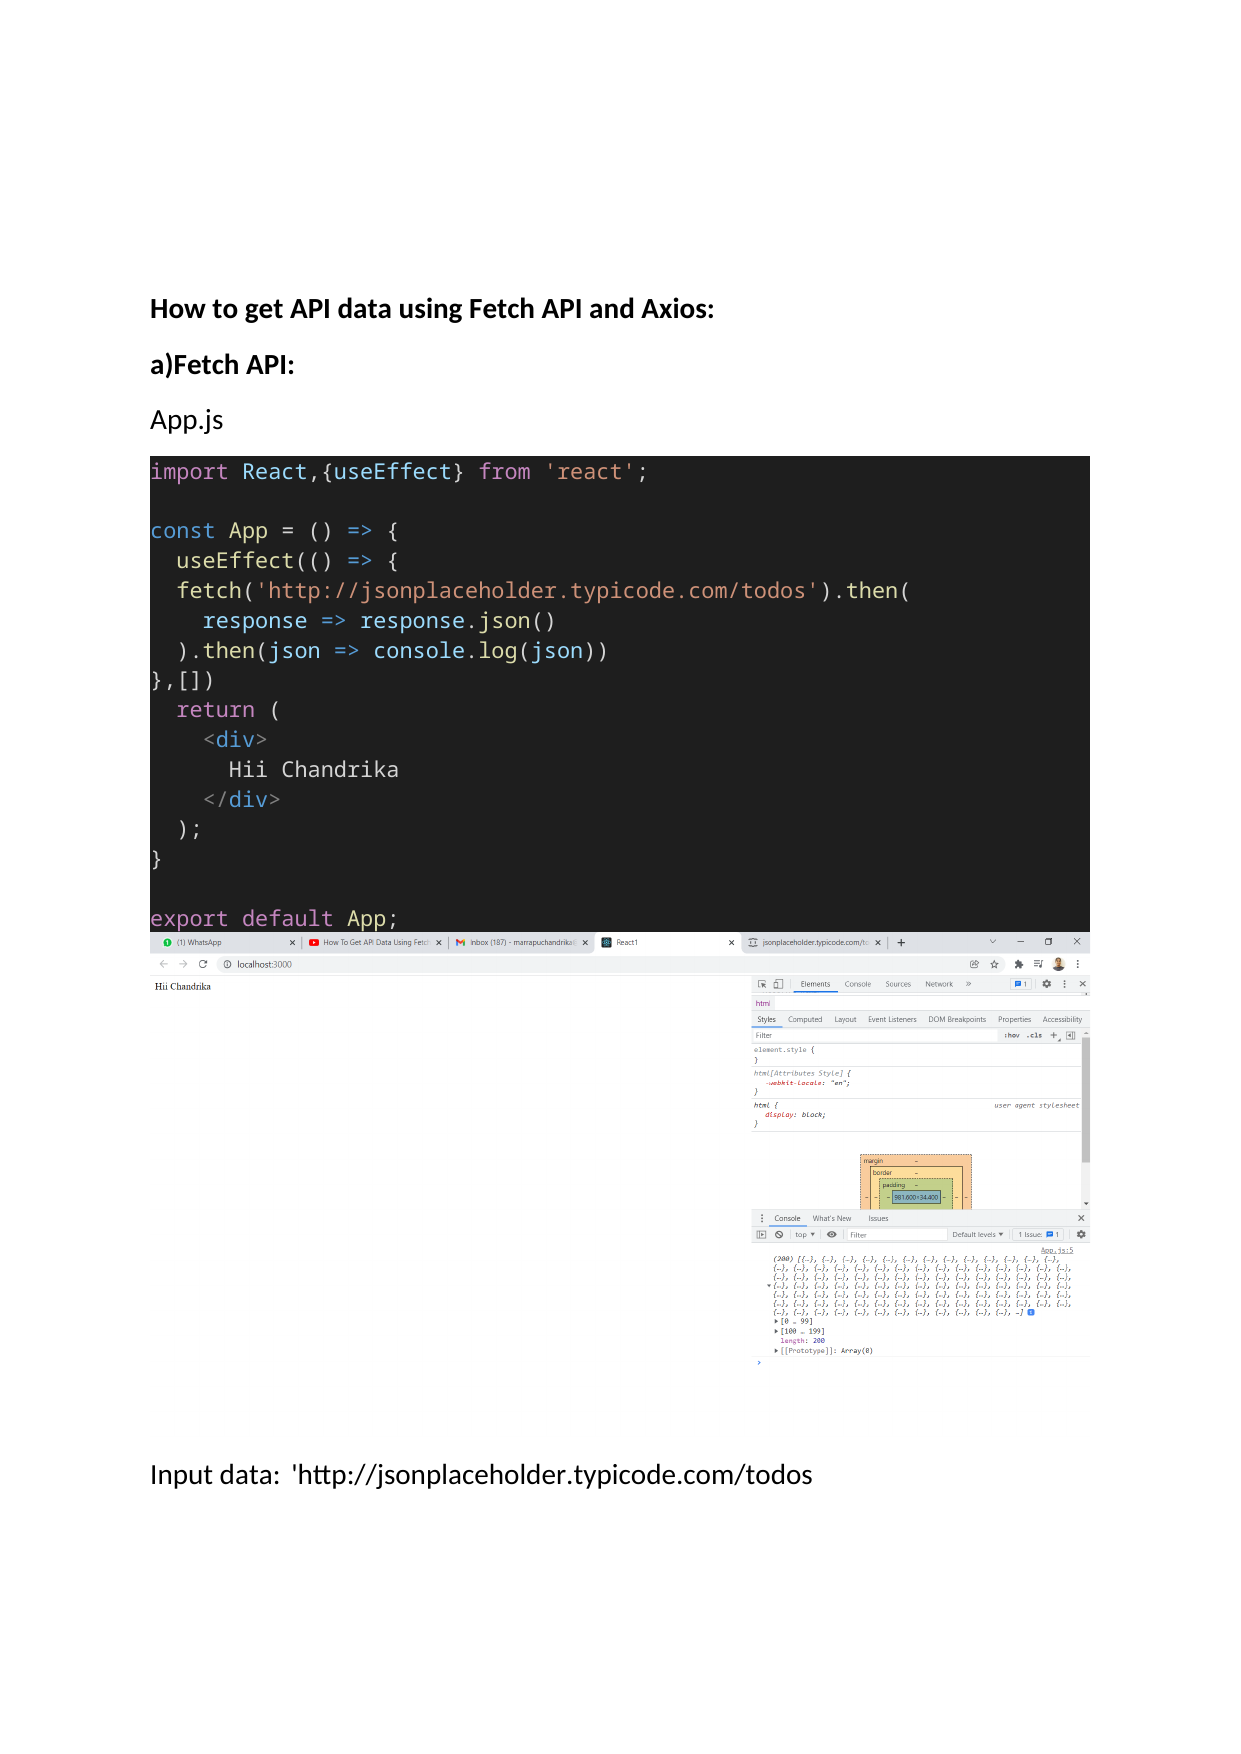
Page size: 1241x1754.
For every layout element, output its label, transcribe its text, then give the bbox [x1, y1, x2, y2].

text import React,{useEffect} from 'react'; [150, 456, 1090, 486]
text response => response.json() [150, 605, 1090, 635]
text How to get API data using Fetch API and Axios: [150, 291, 1090, 326]
text useEffect(() => { [150, 545, 1090, 575]
text } [150, 843, 1090, 873]
text <div> [150, 724, 1090, 754]
text fetch('http://jsonplaceholder.typicode.com/todos').then( [150, 575, 1090, 605]
text Input data: 'http://jsonplaceholder.typicode.com/todos [150, 1456, 1090, 1491]
text },[]) [150, 664, 1090, 694]
text Hii Chandrika [150, 754, 1090, 784]
text ).then(json => console.log(json)) [150, 635, 1090, 664]
text </div> [150, 784, 1090, 813]
text ); [150, 813, 1090, 843]
text export default App; [150, 903, 1090, 932]
text return ( [150, 694, 1090, 724]
text a)Fetch API: [150, 346, 1090, 381]
text App.js [150, 401, 1090, 436]
picture [150, 932, 1091, 1437]
text const App = () => { [150, 516, 1090, 545]
